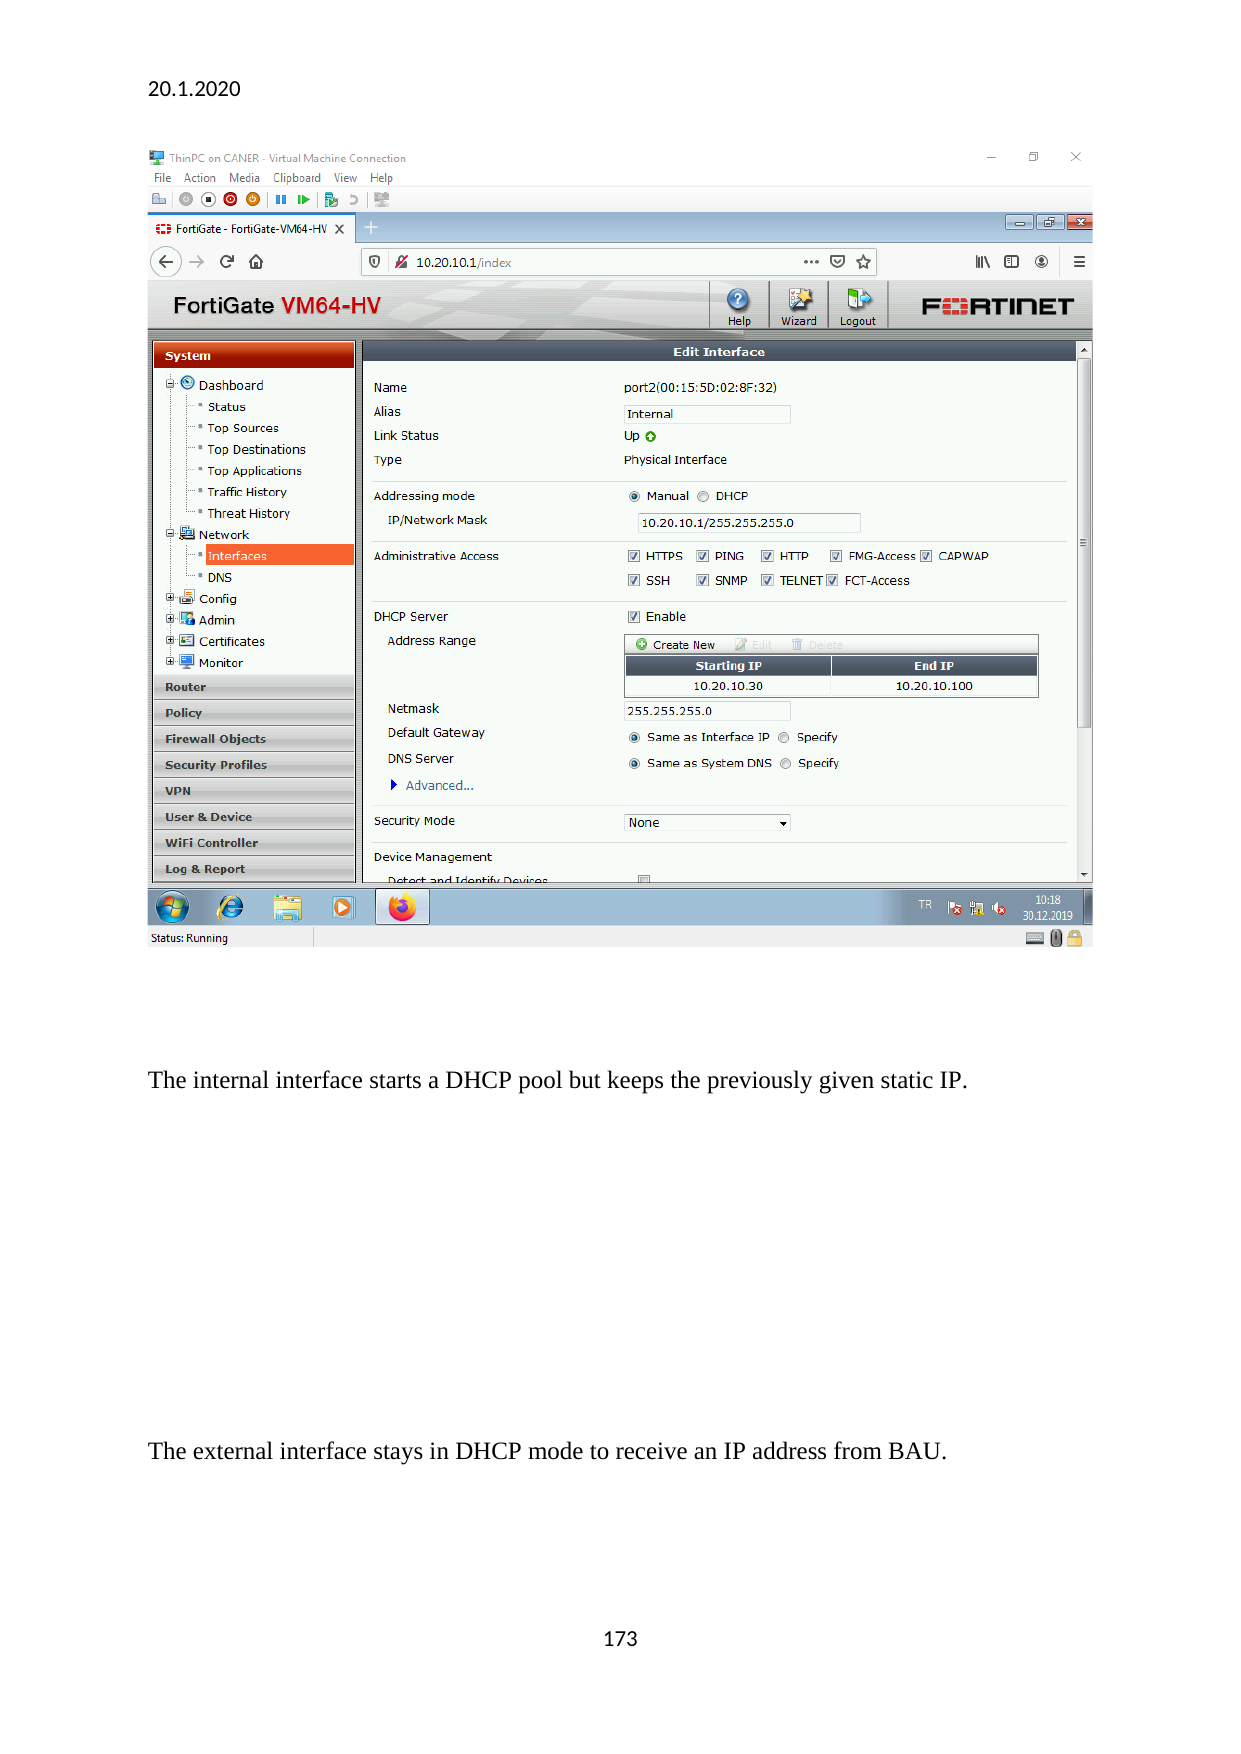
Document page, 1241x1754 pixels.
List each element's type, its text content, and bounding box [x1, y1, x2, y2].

text The external interface stays in DHCP mode to receive an IP address from BAU. [148, 1436, 1093, 1465]
text The internal interface starts a DHCP pool but keeps the previously given static IP. [148, 1065, 1093, 1094]
picture [147, 147, 1093, 947]
